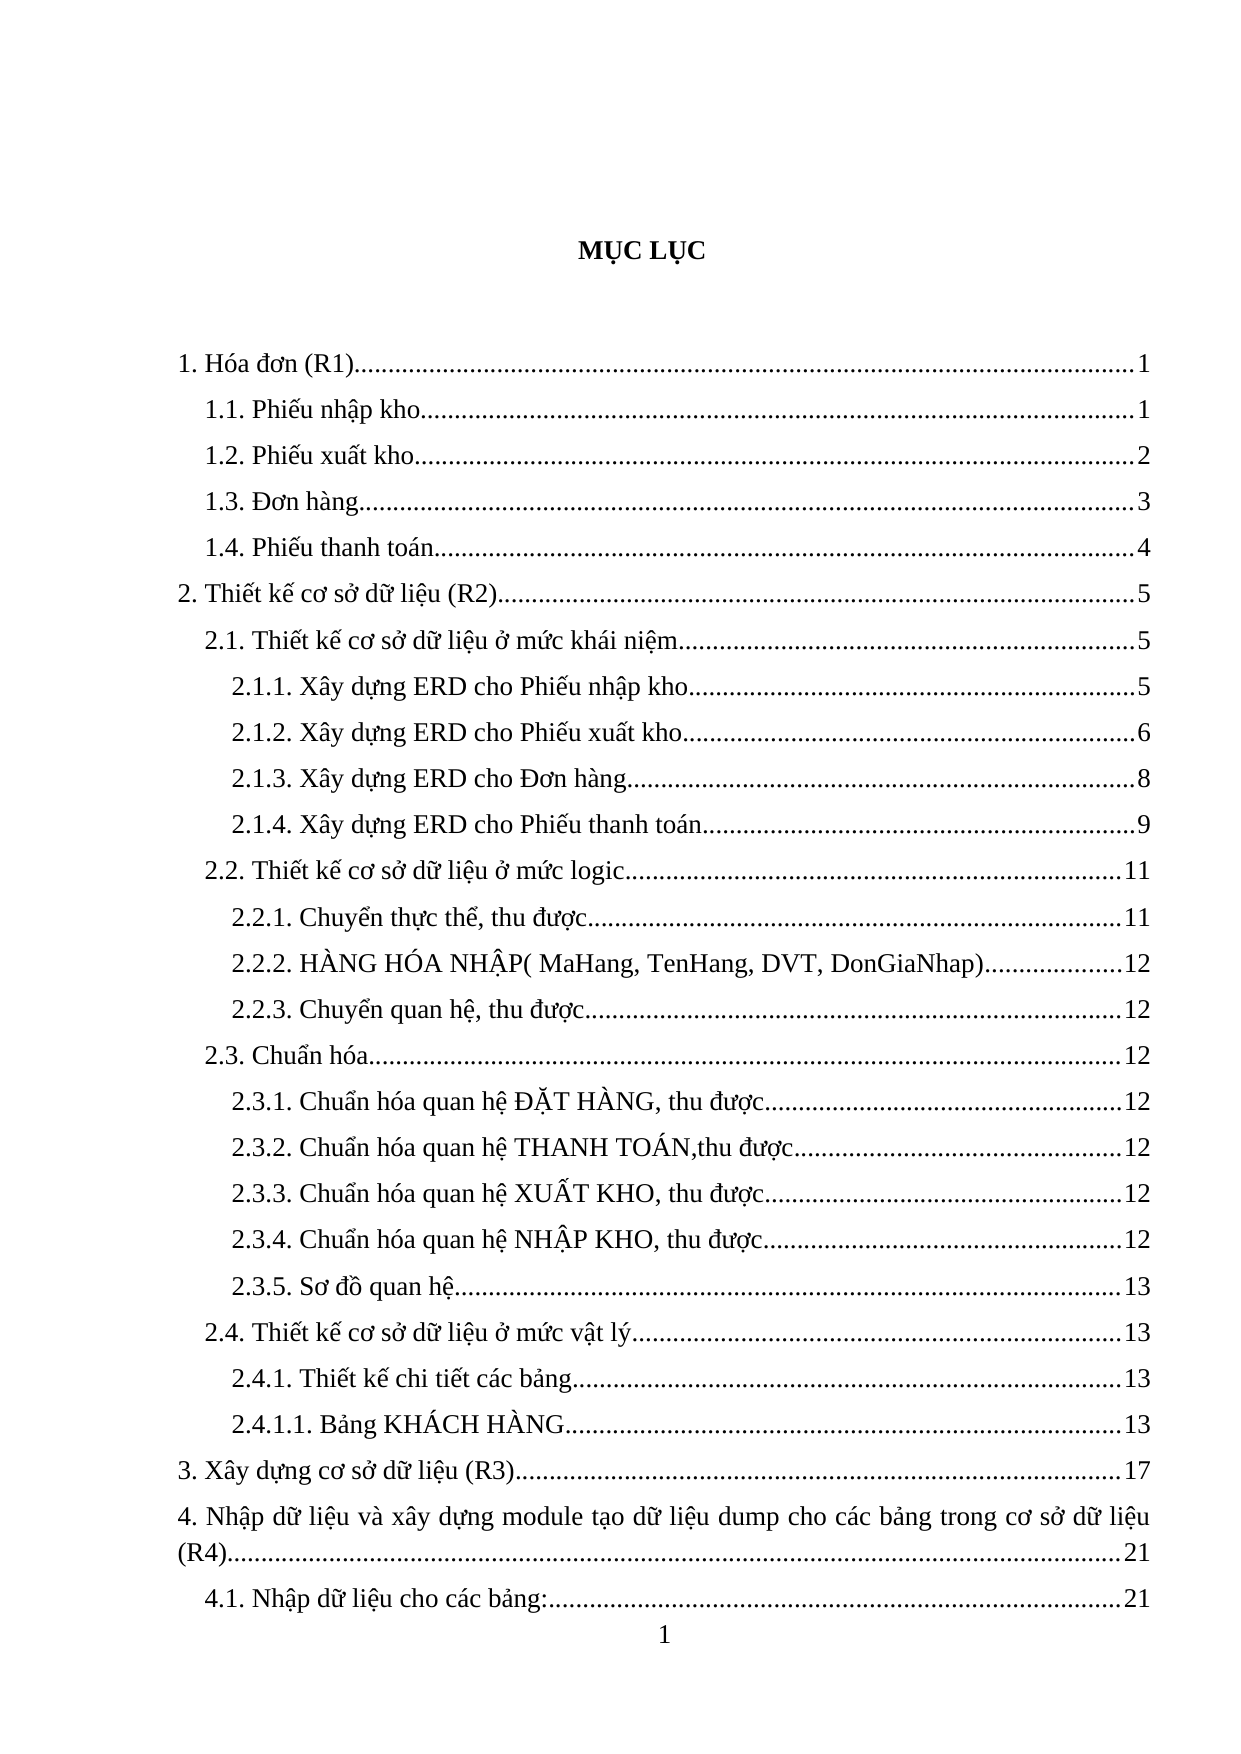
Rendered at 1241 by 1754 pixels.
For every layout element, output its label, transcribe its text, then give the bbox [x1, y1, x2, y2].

text MỤC LỤC [133, 234, 1152, 265]
